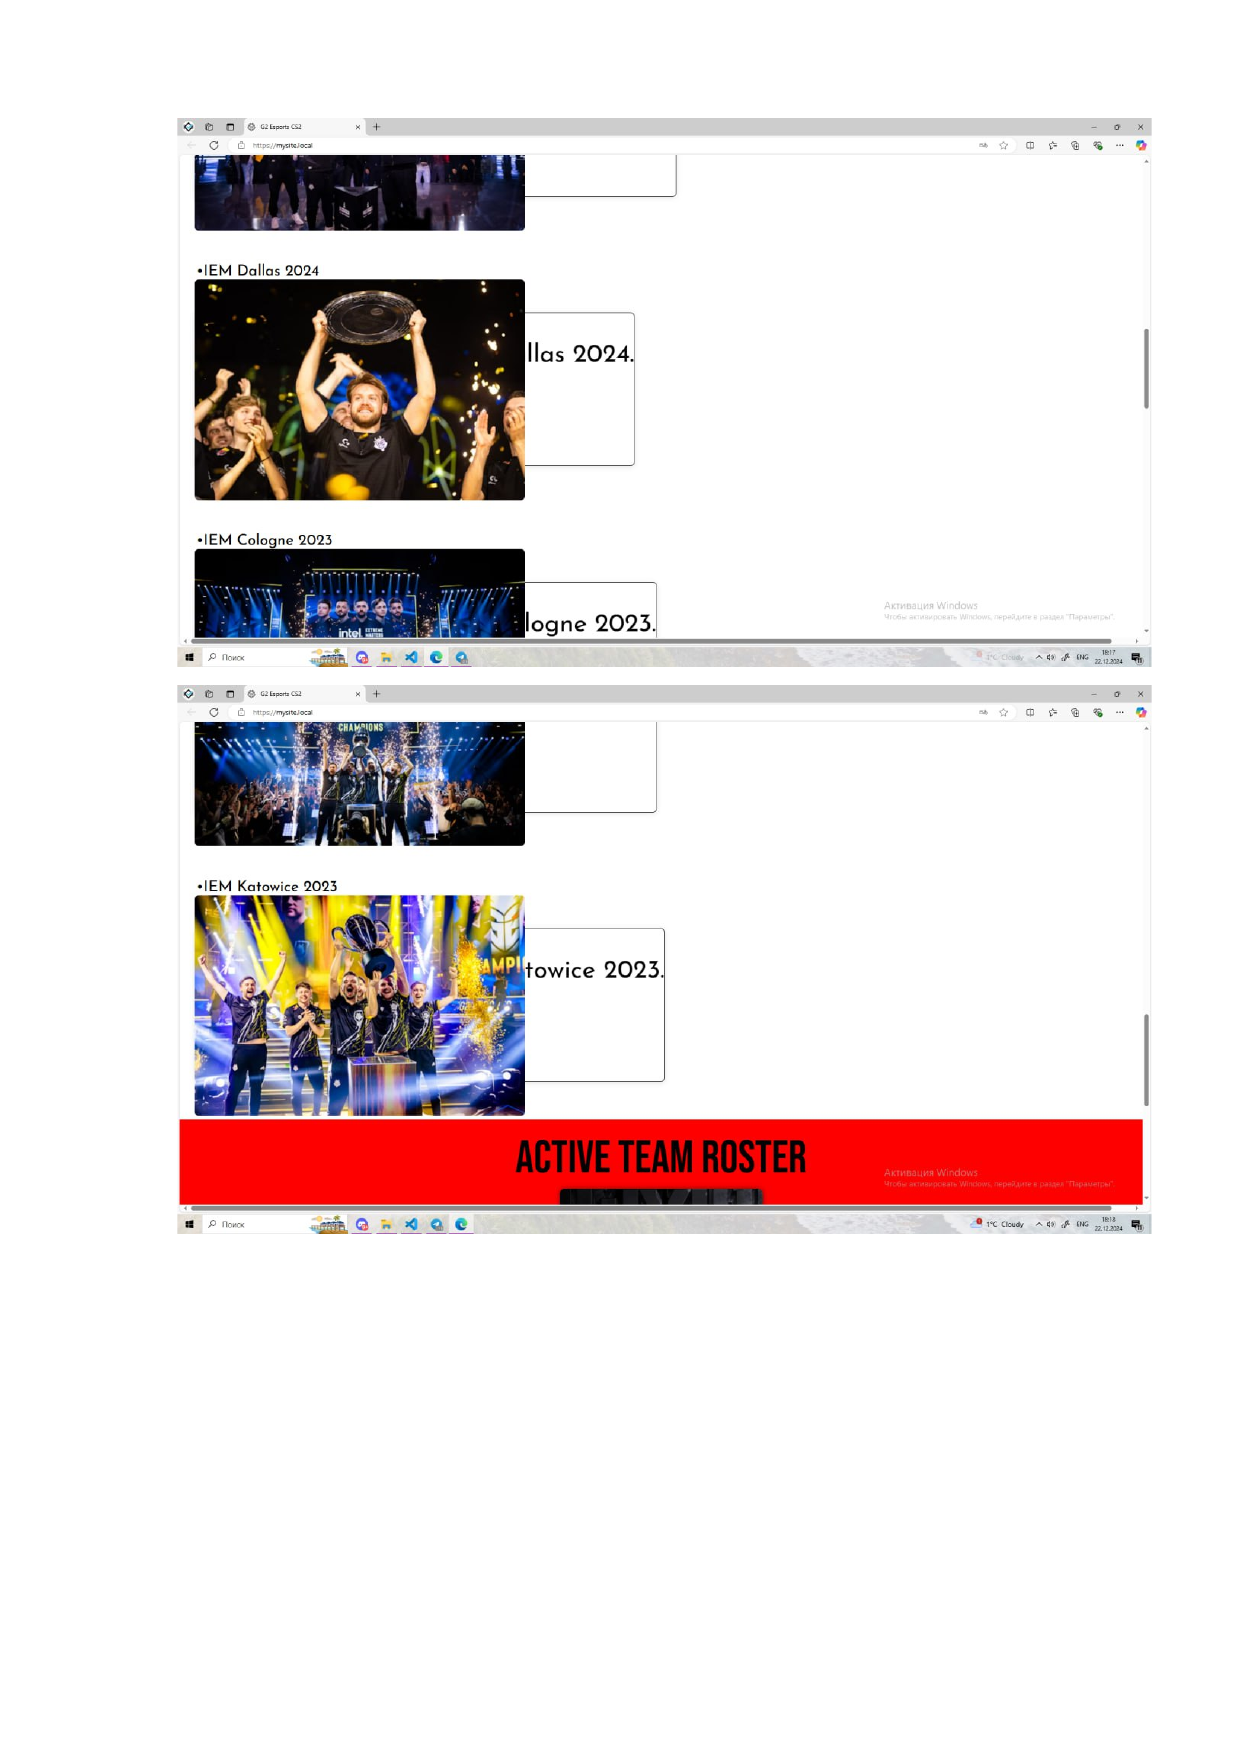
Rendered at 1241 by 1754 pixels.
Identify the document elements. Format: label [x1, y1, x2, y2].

picture [177, 685, 1152, 1234]
picture [177, 118, 1152, 667]
